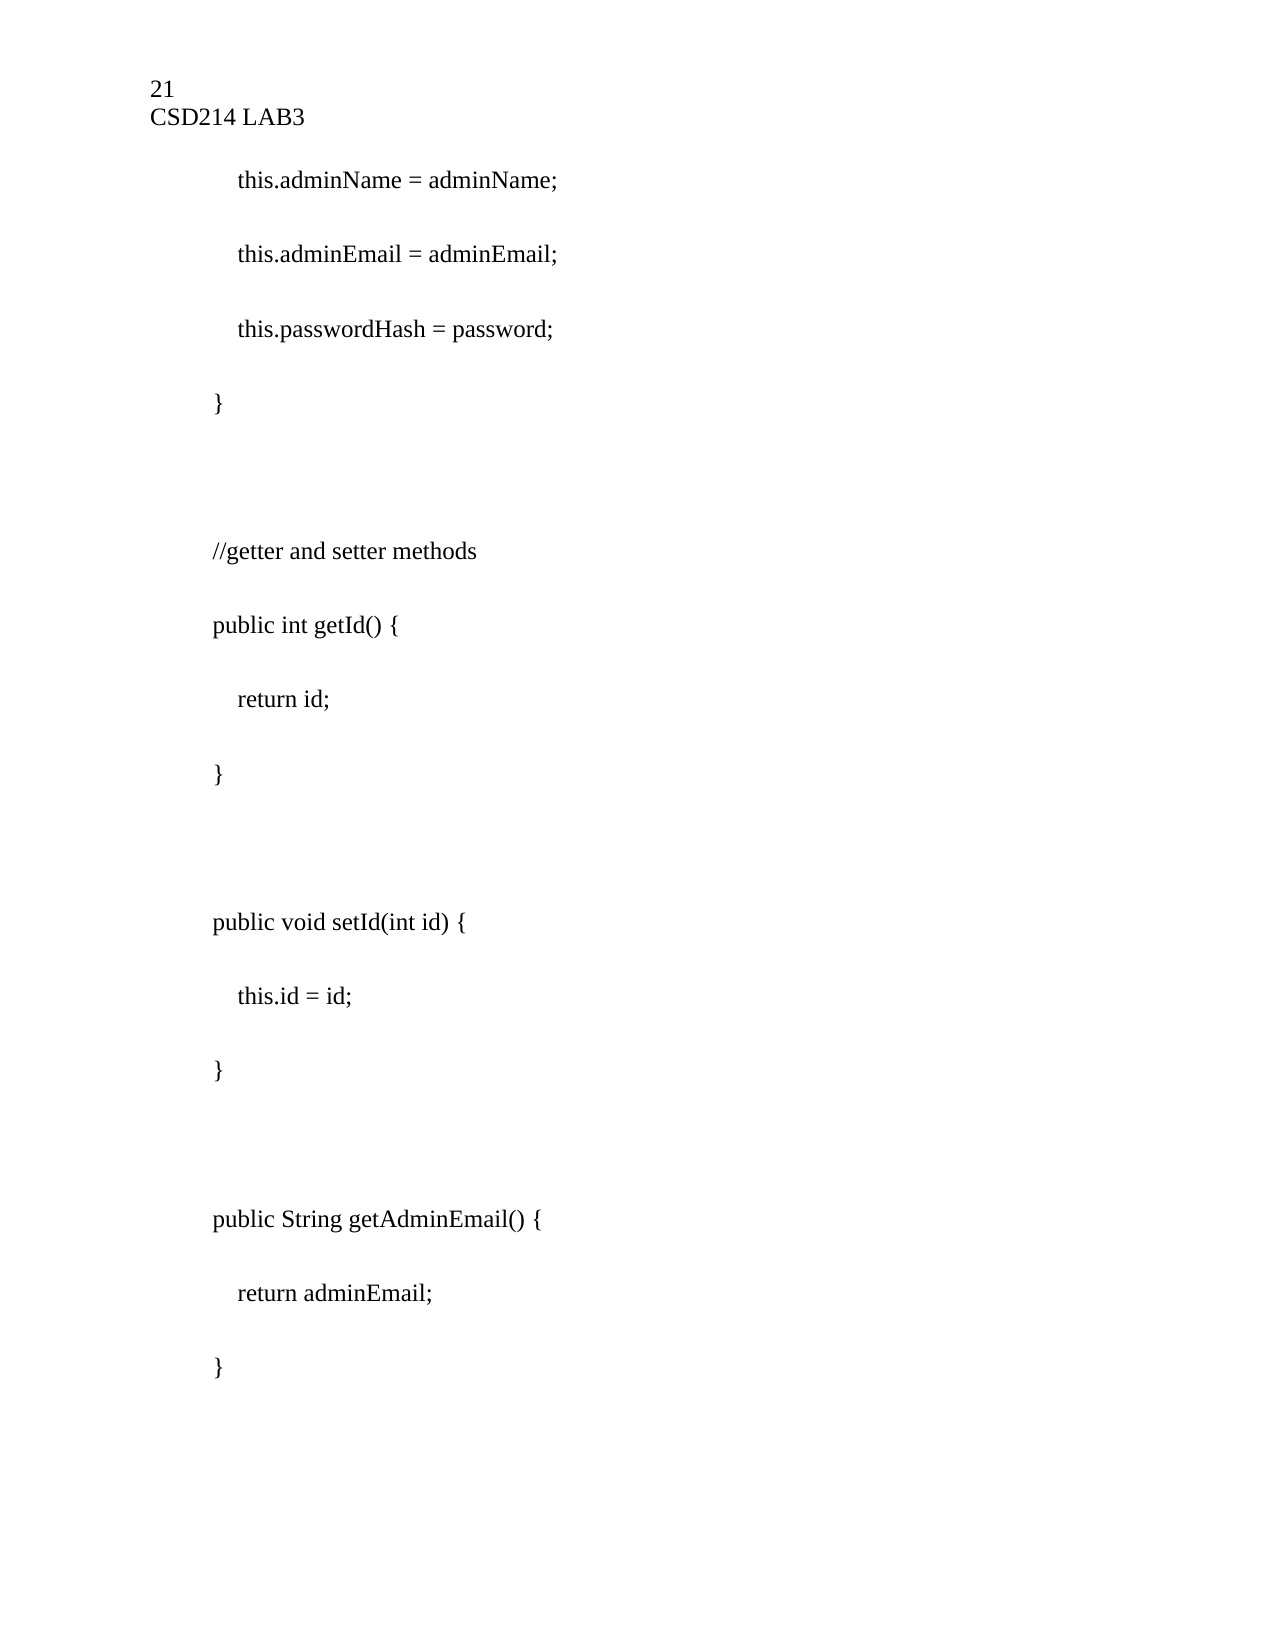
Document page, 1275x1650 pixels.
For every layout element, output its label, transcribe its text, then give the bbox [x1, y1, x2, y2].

text return adminEmail; [187, 1278, 1125, 1307]
text //getter and setter methods [187, 536, 1125, 565]
text this.adminEmail = adminEmail; [187, 239, 1125, 268]
text this.passwordHash = password; [187, 314, 1125, 342]
text this.id = id; [187, 981, 1125, 1010]
text return id; [187, 684, 1125, 713]
text public void setId(int id) { [187, 907, 1125, 936]
text this.adminName = adminName; [187, 165, 1125, 194]
text } [187, 1055, 1125, 1084]
text } [187, 388, 1125, 417]
text public int getId() { [187, 610, 1125, 639]
text } [187, 759, 1125, 787]
text public String getAdminEmail() { [187, 1204, 1125, 1232]
text } [187, 1352, 1125, 1381]
